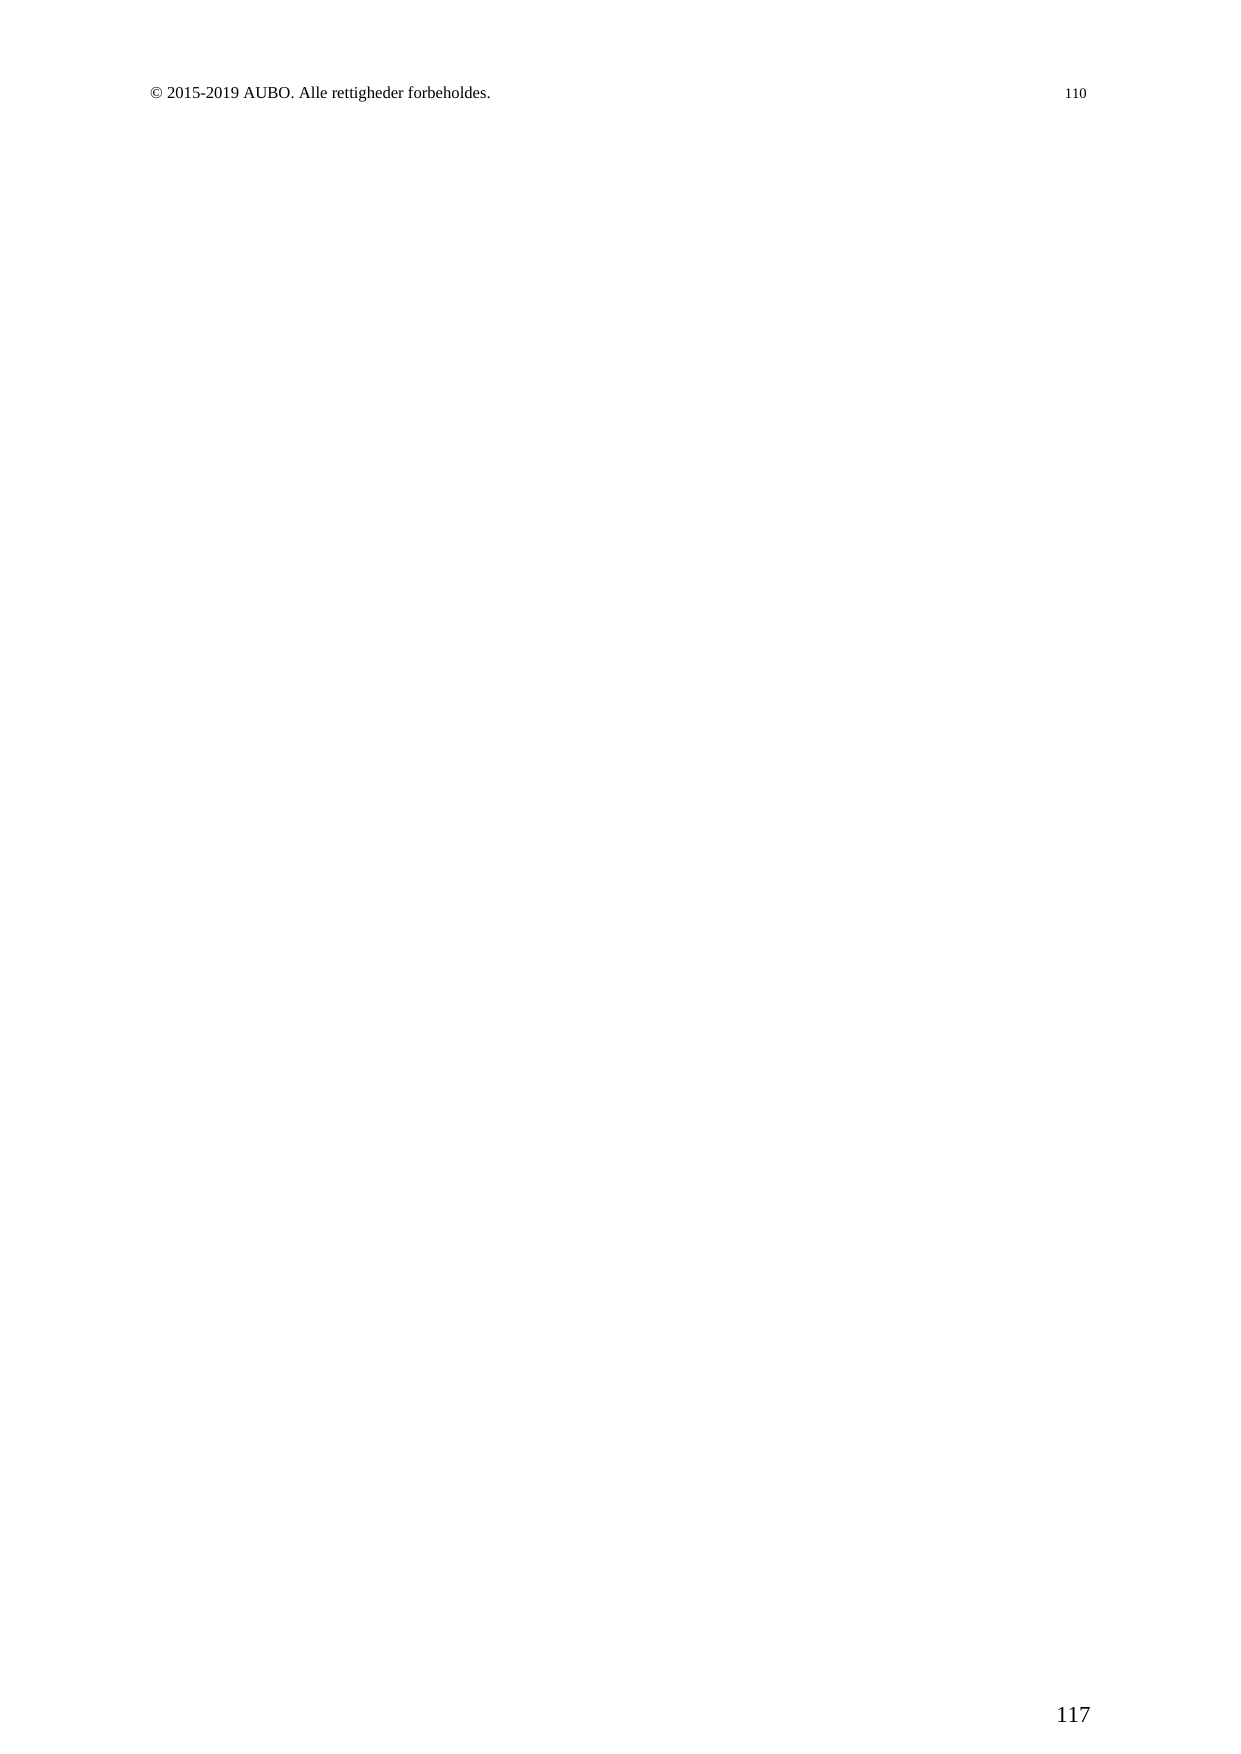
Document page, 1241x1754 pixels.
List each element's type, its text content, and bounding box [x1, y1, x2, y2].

text © 2015-2019 AUBO. Alle rettigheder forbeholdes. 110 [150, 83, 1090, 102]
